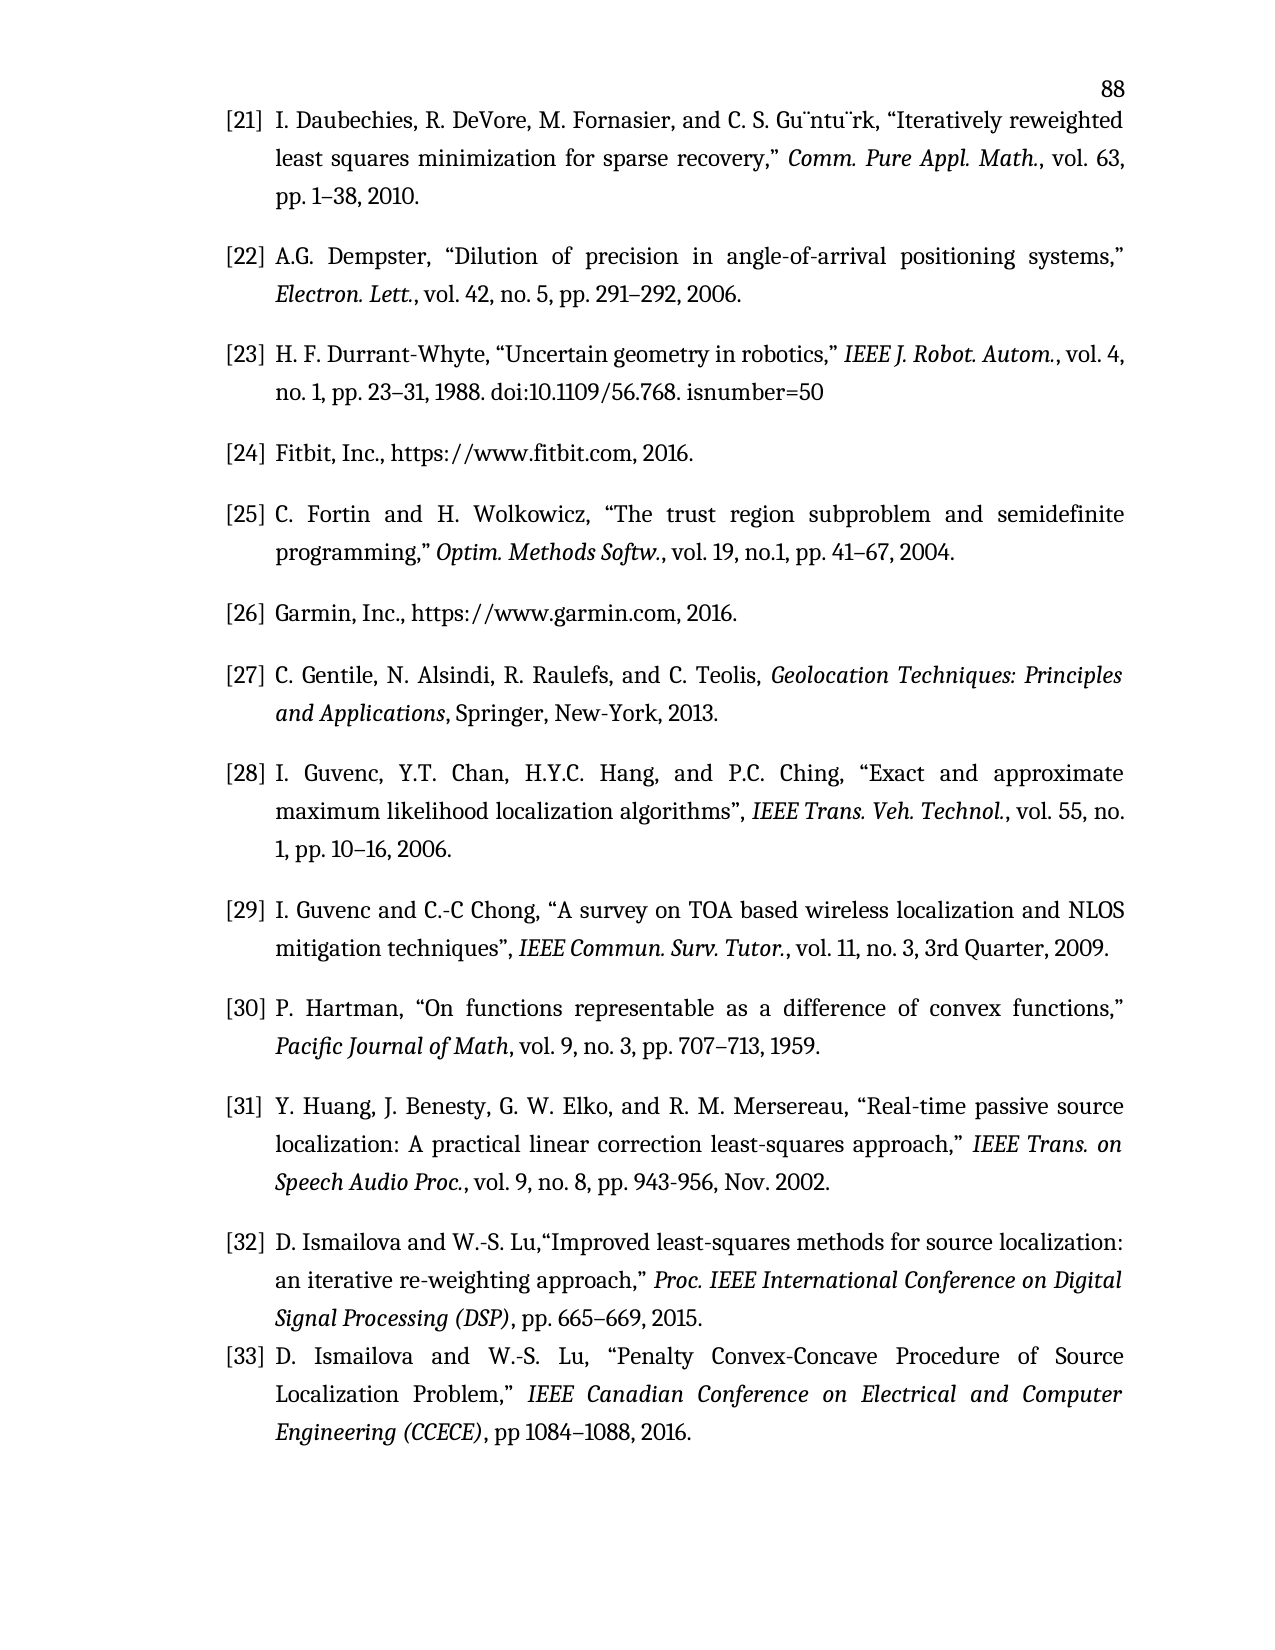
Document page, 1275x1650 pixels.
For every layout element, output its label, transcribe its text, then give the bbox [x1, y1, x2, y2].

list A.G. Dempster, “Dilution of precision in angle-of-arrival positioning systems,” Electron. Lett., vol. 42, no. 5, pp. 291–292, 2006. [225, 242, 1125, 309]
list Fitbit, Inc., https://www.fitbit.com, 2016. [225, 438, 1125, 467]
list D. Ismailova and W.-S. Lu, “Penalty Convex-Concave Procedure of Source Localization Problem,” IEEE Canadian Conference on Electrical and Computer Engineering (CCECE), pp 1084–1088, 2016. [225, 1342, 1125, 1447]
list D. Ismailova and W.-S. Lu,“Improved least-squares methods for source localization: an iterative re-weighting approach,” Proc. IEEE International Conference on Digital Signal Processing (DSP), pp. 665–669, 2015. [225, 1228, 1125, 1333]
list P. Hartman, “On functions representable as a difference of convex functions,” Pacific Journal of Math, vol. 9, no. 3, pp. 707–713, 1959. [225, 994, 1125, 1061]
list H. F. Durrant-Whyte, “Uncertain geometry in robotics,” IEEE J. Robot. Autom., vol. 4, no. 1, pp. 23–31, 1988. doi:10.1109/56.768. isnumber=50 [225, 340, 1125, 407]
list Garmin, Inc., https://www.garmin.com, 2016. [225, 599, 1125, 628]
list I. Guvenc and C.-C Chong, “A survey on TOA based wireless localization and NLOS mitigation techniques”, IEEE Commun. Surv. Tutor., vol. 11, no. 3, 3rd Quarter, 2009. [225, 896, 1125, 962]
list C. Fortin and H. Wolkowicz, “The trust region subproblem and semidefinite programming,” Optim. Methods Softw., vol. 19, no.1, pp. 41–67, 2004. [225, 500, 1125, 567]
list I. Guvenc, Y.T. Chan, H.Y.C. Hang, and P.C. Ching, “Exact and approximate maximum likelihood localization algorithms”, IEEE Trans. Veh. Technol., vol. 55, no. 1, pp. 10–16, 2006. [225, 759, 1125, 863]
list I. Daubechies, R. DeVore, M. Fornasier, and C. S. Gu¨ntu¨rk, “Iteratively reweighted least squares minimization for sparse recovery,” Comm. Pure Appl. Math., vol. 63, pp. 1–38, 2010. [225, 106, 1125, 211]
list C. Gentile, N. Alsindi, R. Raulefs, and C. Teolis, Geolocation Techniques: Principles and Applications, Springer, New-York, 2013. [225, 661, 1125, 727]
list Y. Huang, J. Benesty, G. W. Elko, and R. M. Mersereau, “Real-time passive source localization: A practical linear correction least-squares approach,” IEEE Trans. on Speech Audio Proc., vol. 9, no. 8, pp. 943-956, Nov. 2002. [225, 1092, 1125, 1197]
